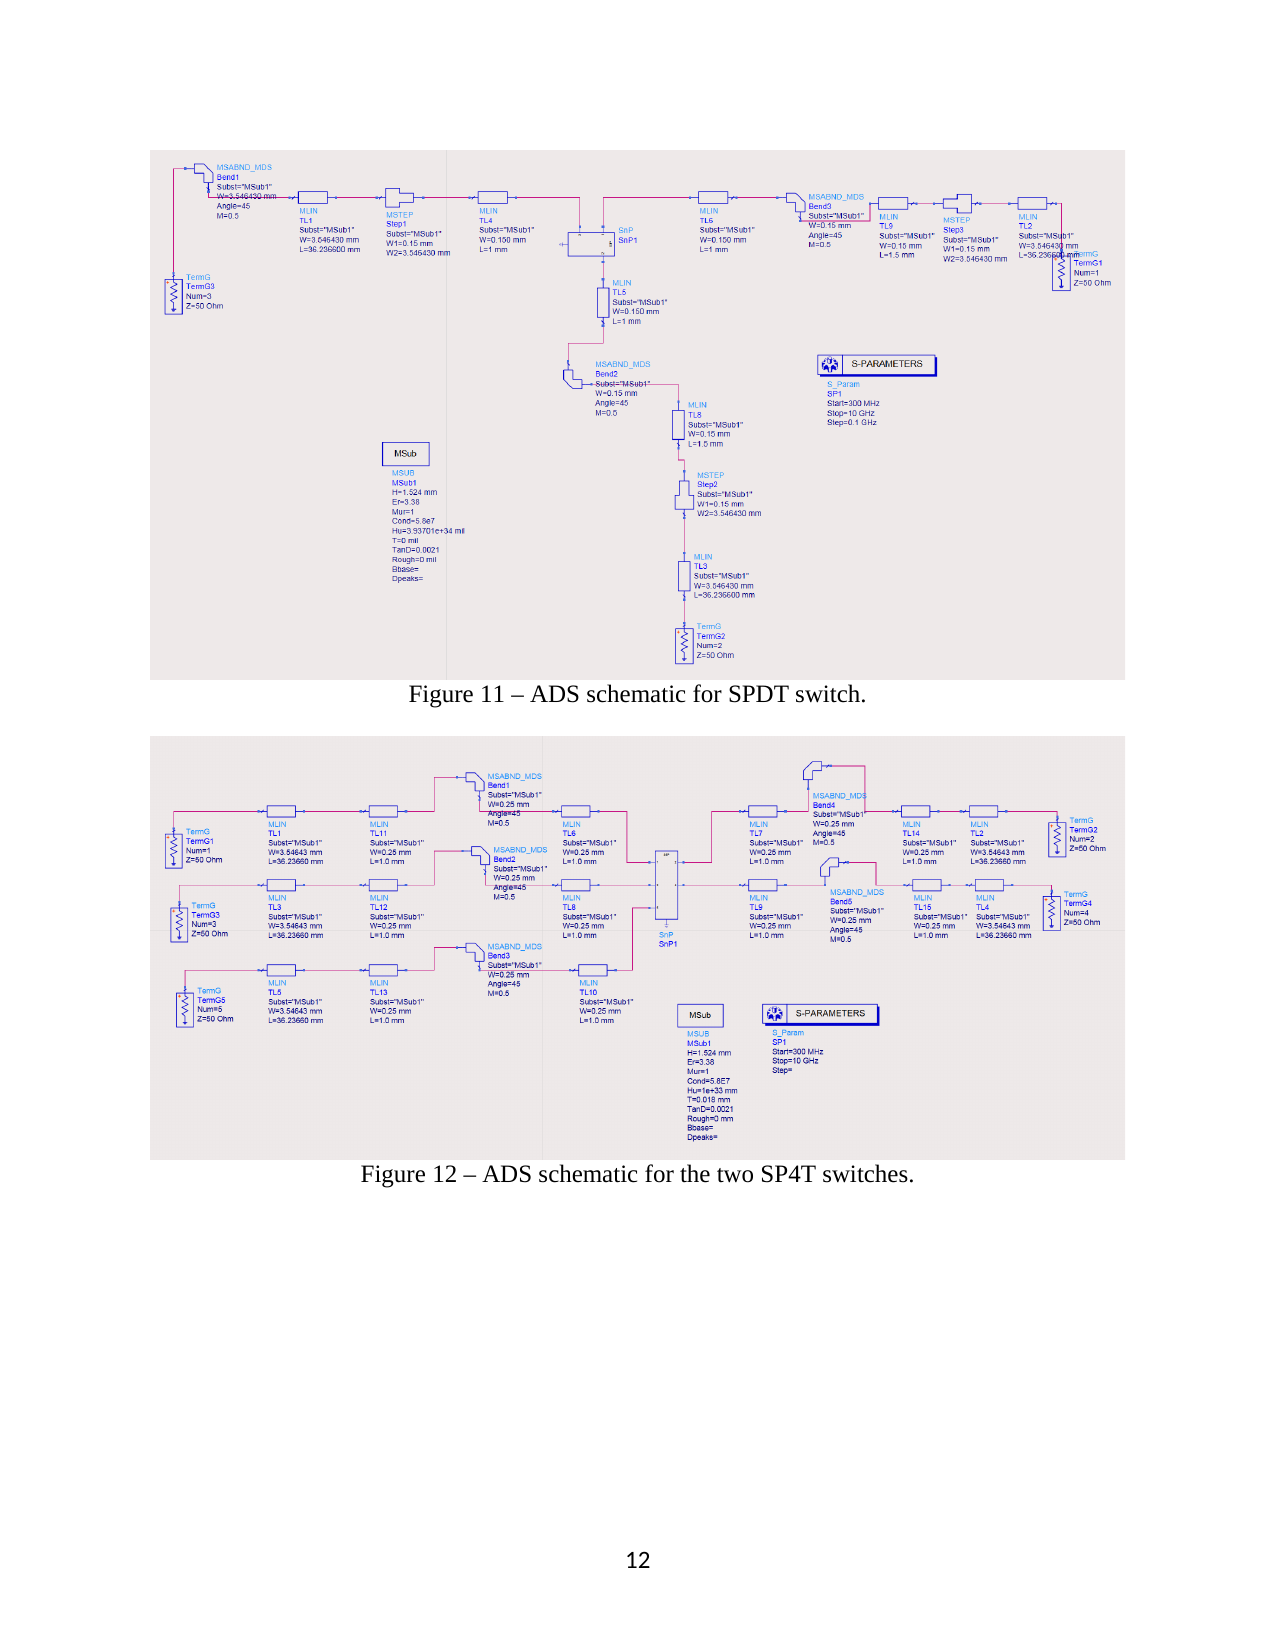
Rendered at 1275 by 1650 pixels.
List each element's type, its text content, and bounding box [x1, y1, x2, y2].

picture [150, 150, 1125, 680]
picture [150, 736, 1125, 1160]
text Figure 11 – ADS schematic for SPDT switch. [150, 680, 1125, 708]
text Figure 12 – ADS schematic for the two SP4T switches. [150, 1160, 1125, 1188]
